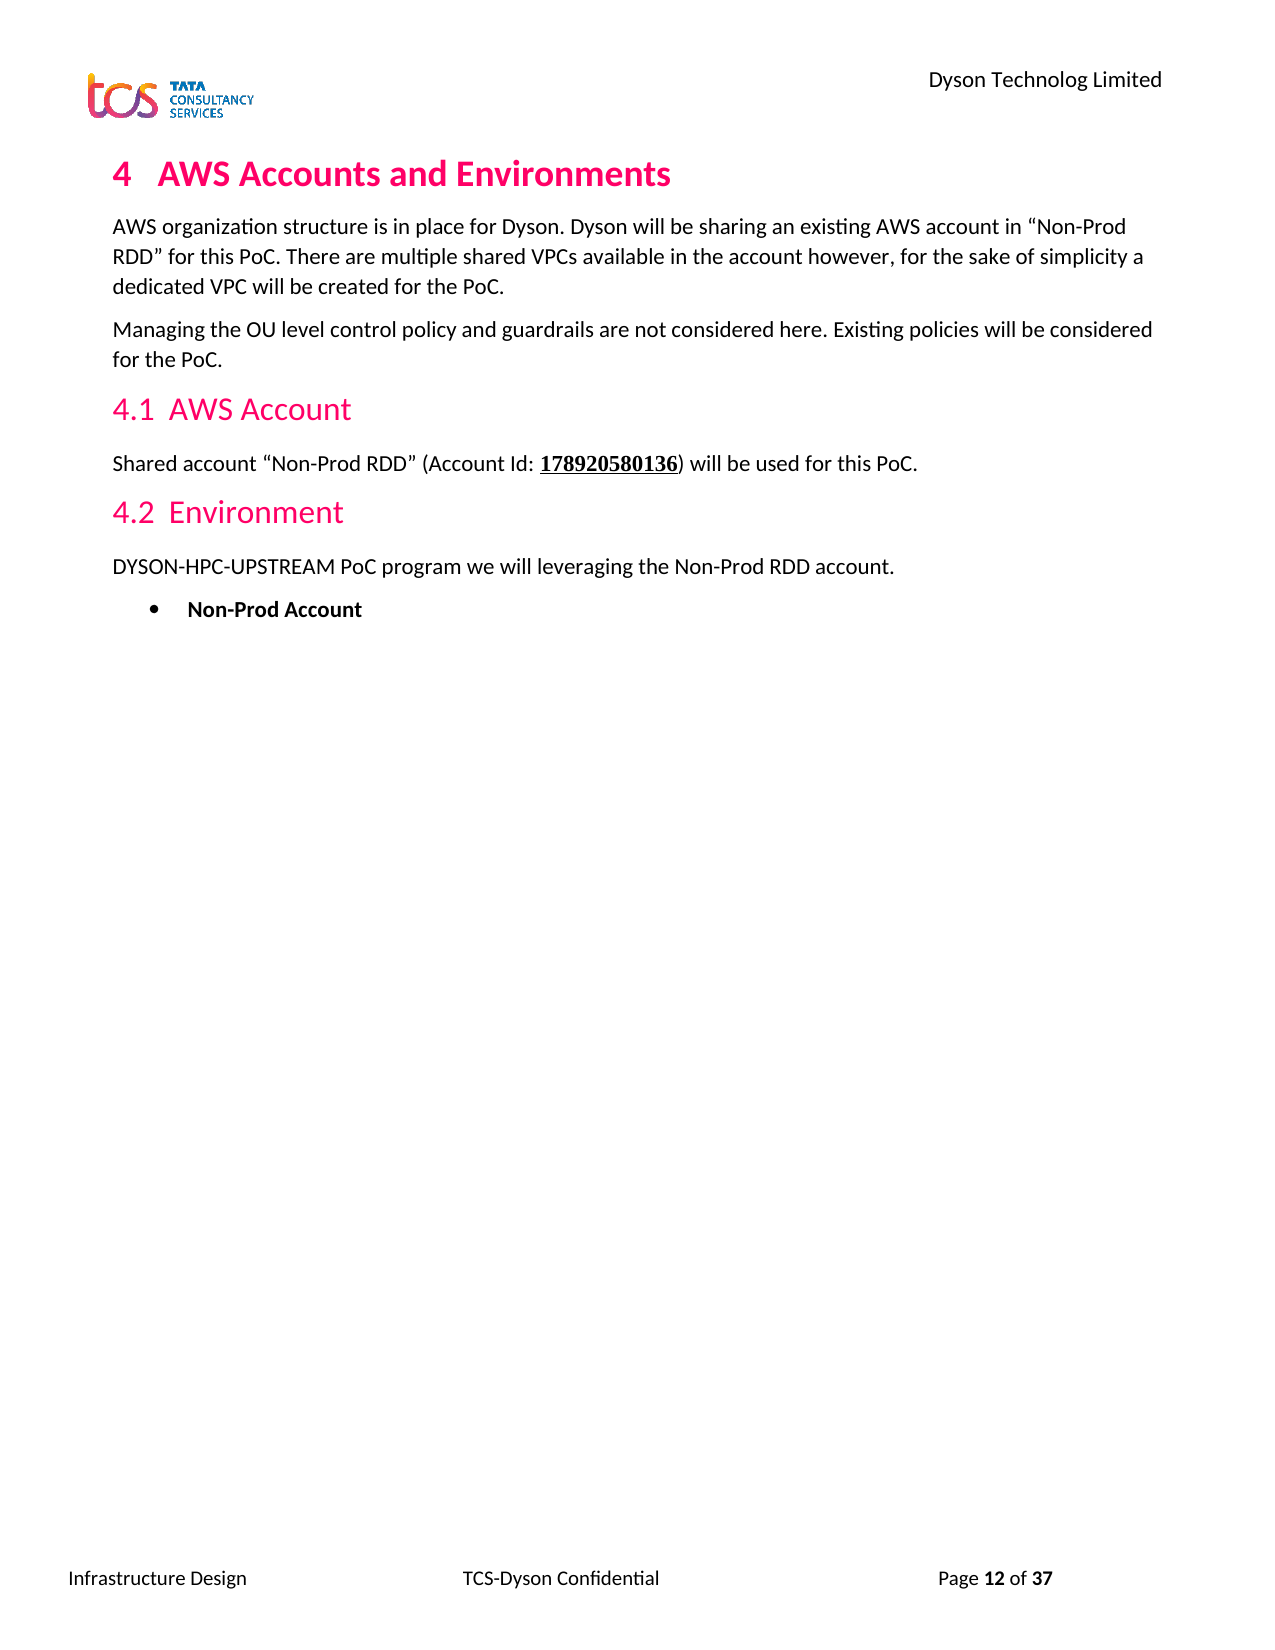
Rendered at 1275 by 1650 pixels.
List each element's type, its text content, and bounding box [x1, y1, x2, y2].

picture [88, 73, 254, 118]
subtitle AWS Accounts and Environments [112, 150, 1162, 196]
text DYSON-HPC-UPSTREAM PoC program we will leveraging the Non-Prod RDD account. [112, 552, 1162, 580]
text Managing the OU level control policy and guardrails are not considered here. Existing policies will be considered for the PoC. [112, 315, 1162, 373]
text Shared account “Non-Prod RDD” (Account Id: 178920580136) will be used for this PoC. [112, 449, 1162, 477]
subtitle Environment [112, 491, 1162, 532]
list Non-Prod Account [150, 595, 1162, 623]
subtitle AWS Account [112, 388, 1162, 429]
text AWS organization structure is in place for Dyson. Dyson will be sharing an existing AWS account in “Non-Prod RDD” for this PoC. There are multiple shared VPCs available in the account however, for the sake of simplicity a dedicated VPC will be created for the PoC. [112, 212, 1162, 300]
